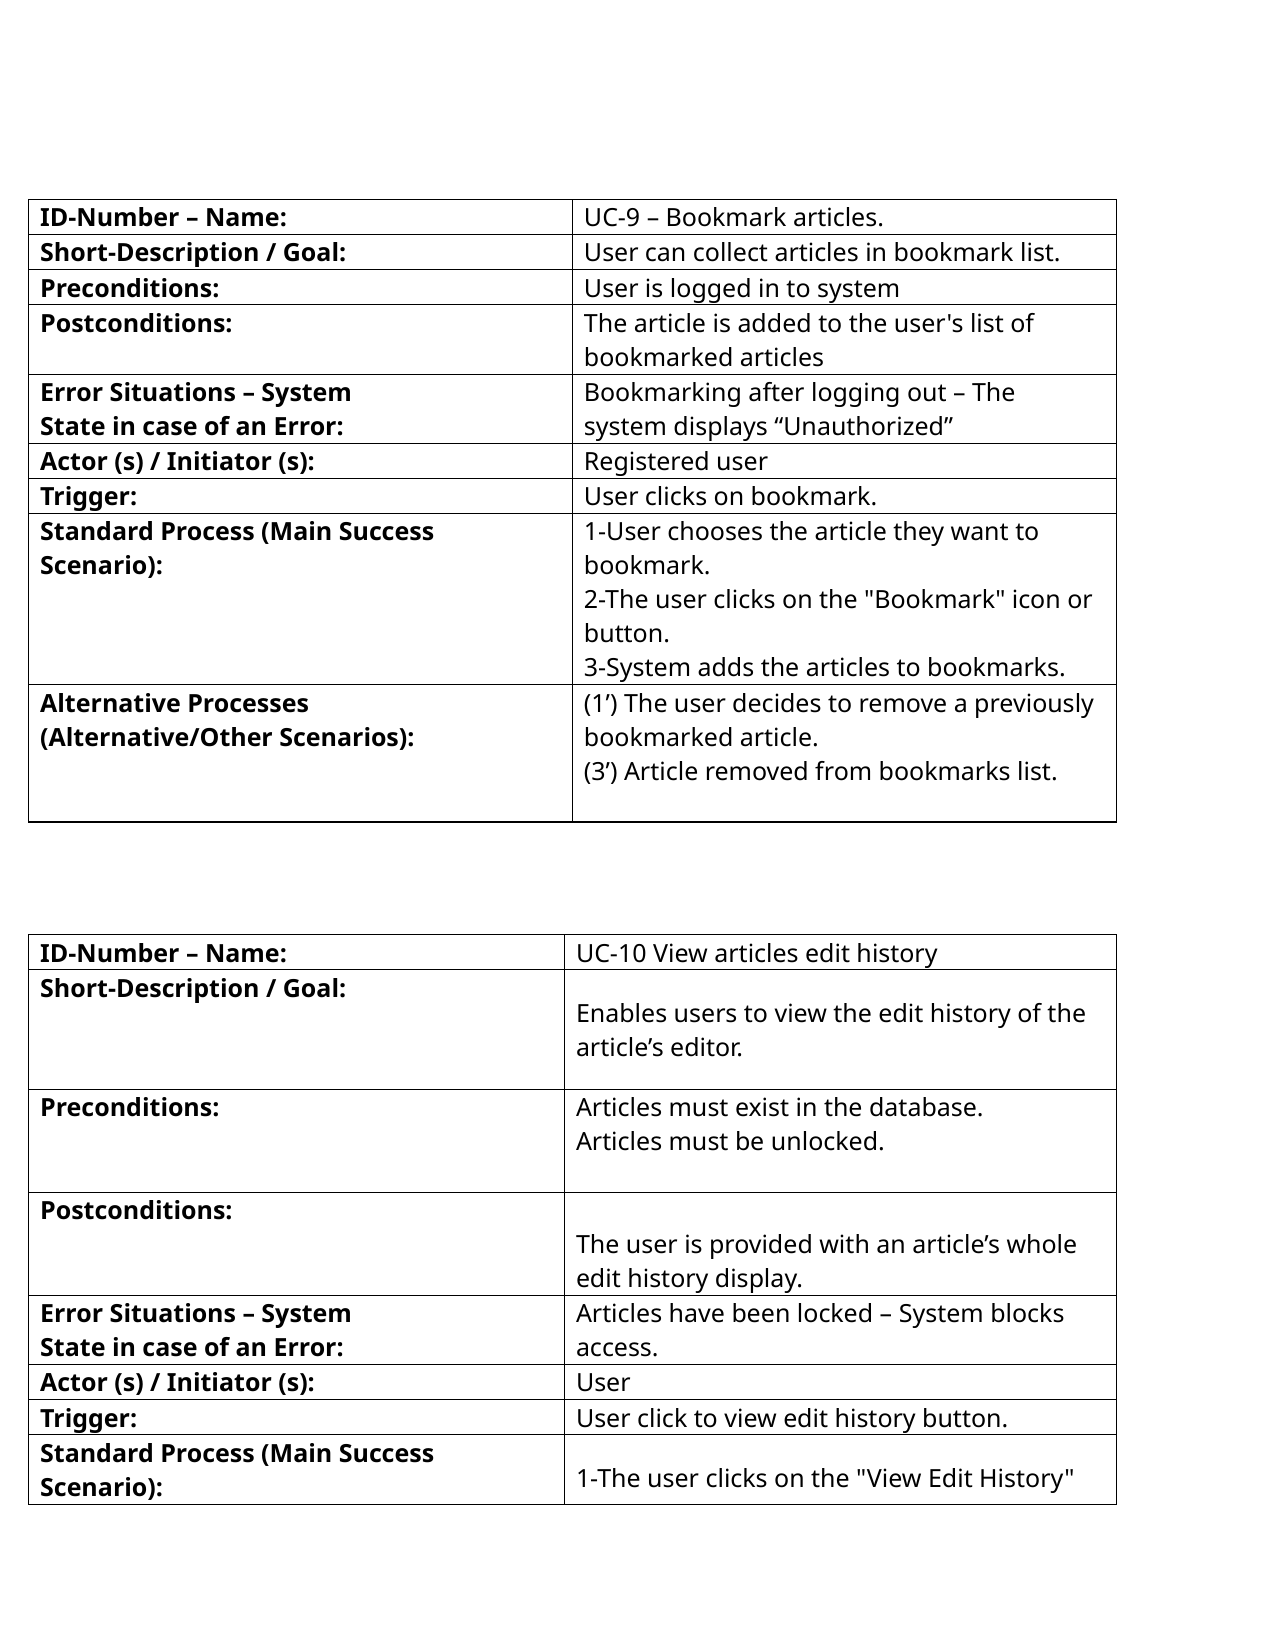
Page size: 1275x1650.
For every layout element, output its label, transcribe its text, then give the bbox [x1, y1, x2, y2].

table_cell Actor (s) / Initiator (s): [29, 1365, 564, 1399]
table_cell Postconditions: [29, 1193, 564, 1295]
table_cell Articles must exist in the database. Articles must be unlocked. [565, 1090, 1116, 1192]
table_header UC-9 – Bookmark articles. [573, 200, 1116, 234]
table_cell Short-Description / Goal: [29, 235, 572, 269]
table_cell Preconditions: [29, 1090, 564, 1192]
table_header ID-Number – Name: [29, 200, 572, 234]
table_cell Preconditions: [29, 270, 572, 304]
table_header ID-Number – Name: [29, 935, 564, 969]
table_cell Actor (s) / Initiator (s): [29, 444, 572, 478]
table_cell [565, 1435, 1116, 1503]
table_cell Bookmarking after logging out – The system displays “Unauthorized” [573, 375, 1116, 443]
table_cell Postconditions: [29, 305, 572, 373]
table_cell Trigger: [29, 479, 572, 513]
table_cell User click to view edit history button. [565, 1400, 1116, 1434]
table_cell Articles have been locked – System blocks access. [565, 1296, 1116, 1364]
table_cell (1’) The user decides to remove a previously bookmarked article. (3’) Article removed from bookmarks list. [573, 685, 1116, 821]
table_cell Trigger: [29, 1400, 564, 1434]
table_cell User can collect articles in bookmark list. [573, 235, 1116, 269]
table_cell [29, 1435, 564, 1503]
table_header UC-10 View articles edit history [565, 935, 1116, 969]
table_cell Error Situations – System State in case of an Error: [29, 375, 572, 443]
table_cell User is logged in to system [573, 270, 1116, 304]
table_cell User [565, 1365, 1116, 1399]
table_cell Registered user [573, 444, 1116, 478]
table_cell Standard Process (Main Success Scenario): [29, 514, 572, 684]
table_cell Enables users to view the edit history of the article’s editor. [565, 970, 1116, 1088]
table_cell Alternative Processes (Alternative/Other Scenarios): [29, 685, 572, 821]
table_cell 1-User chooses the article they want to bookmark. 2-The user clicks on the "Bookmark" icon or button. 3-System adds the articles to bookmarks. [573, 514, 1116, 684]
table_cell The user is provided with an article’s whole edit history display. [565, 1193, 1116, 1295]
table_cell Error Situations – System State in case of an Error: [29, 1296, 564, 1364]
table_cell Short-Description / Goal: [29, 970, 564, 1088]
table_cell User clicks on bookmark. [573, 479, 1116, 513]
table_cell The article is added to the user's list of bookmarked articles [573, 305, 1116, 373]
